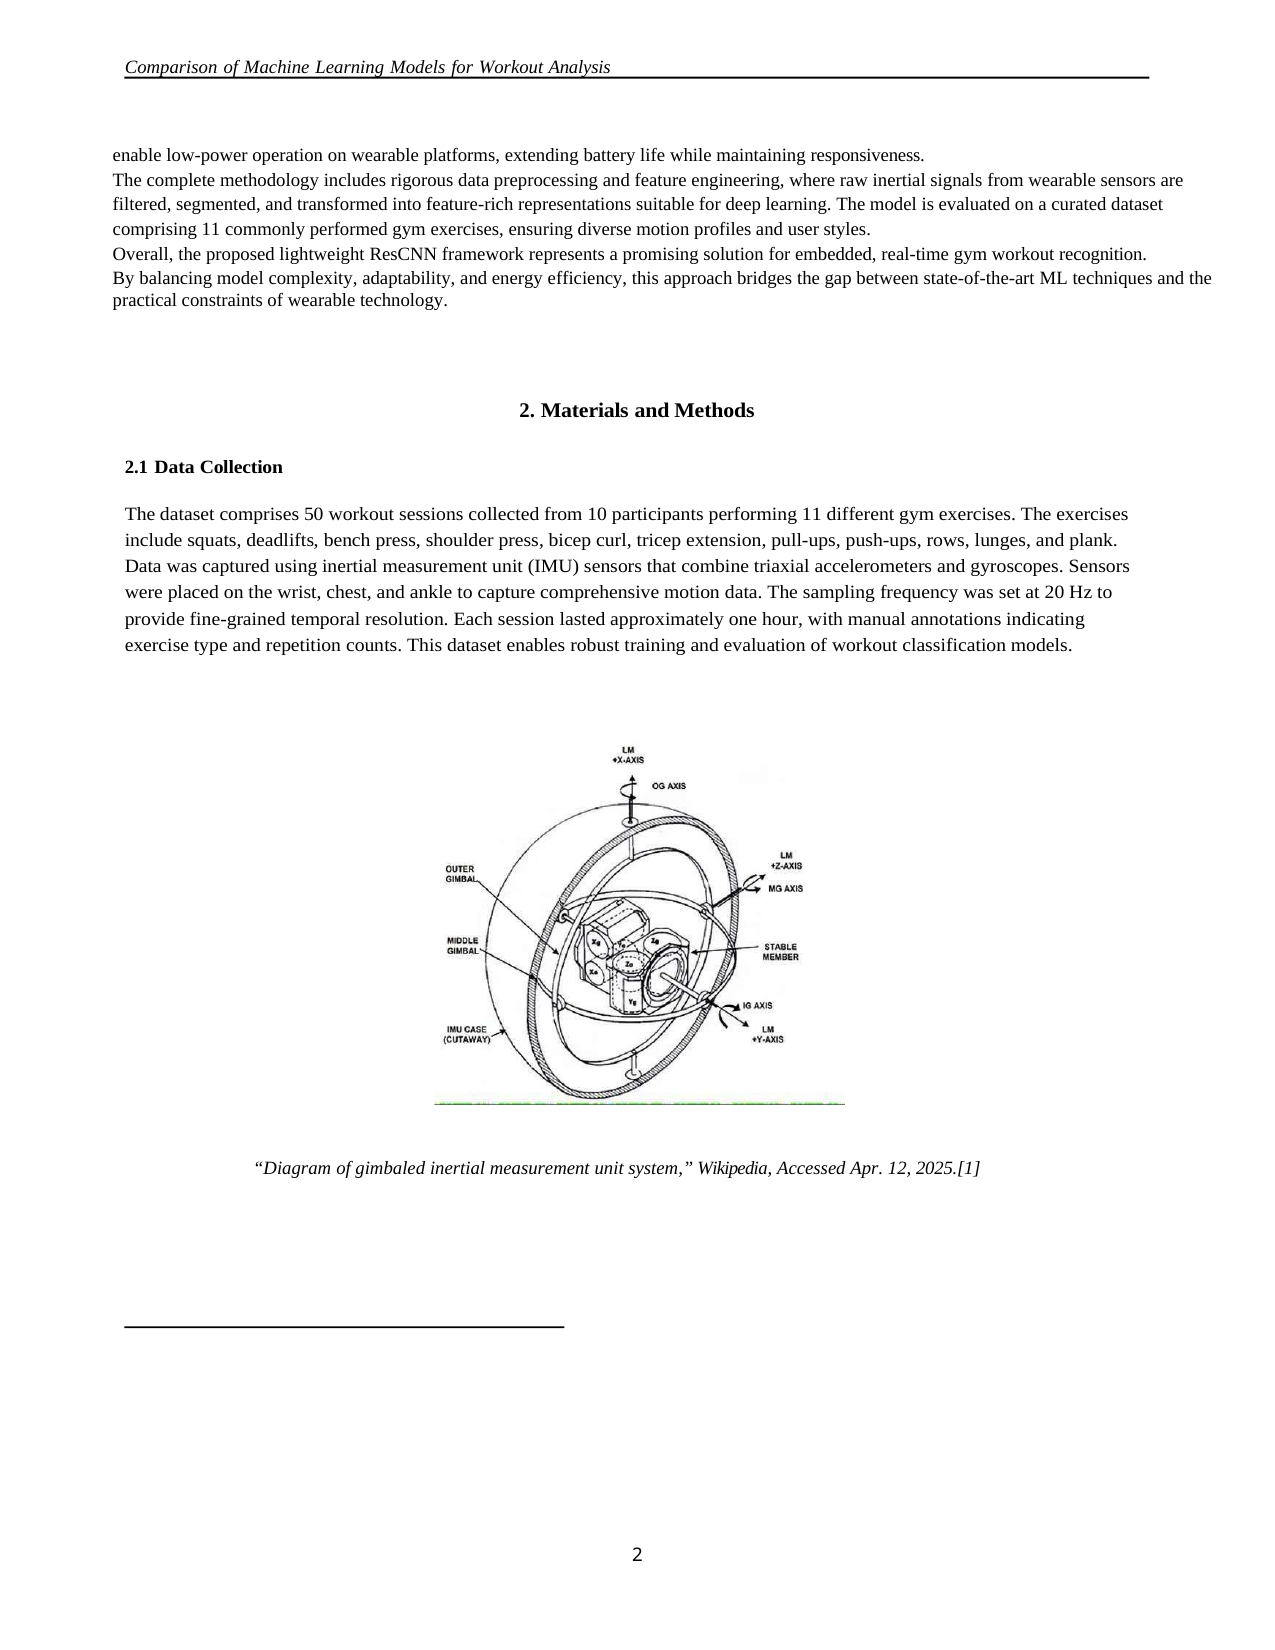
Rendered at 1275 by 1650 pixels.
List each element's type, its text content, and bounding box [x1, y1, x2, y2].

text “Diagram of gimbaled inertial measurement unit system,” Wikipedia, Accessed Apr. 12, 2025.[1] [112, 1157, 1275, 1178]
text By balancing model complexity, adaptability, and energy efficiency, this approach bridges the gap between state-of-the-art ML techniques and the practical constraints of wearable technology. [112, 267, 1269, 310]
text enable low-power operation on wearable platforms, extending battery life while maintaining responsiveness. [112, 144, 1275, 165]
subtitle Materials and Methods [519, 398, 1275, 422]
text The dataset comprises 50 workout sessions collected from 10 participants performing 11 different gym exercises. The exercises include squats, deadlifts, bench press, shoulder press, bicep curl, tricep extension, pull-ups, push-ups, rows, lunges, and plank. Data was captured using inertial measurement unit (IMU) sensors that combine triaxial accelerometers and gyroscopes. Sensors were placed on the wrist, chest, and ankle to capture comprehensive motion data. The sampling frequency was set at 20 Hz to provide fine-grained temporal resolution. Each session lasted approximately one hour, with manual annotations indicating exercise type and repetition counts. This dataset enables robust training and evaluation of workout classification models. [124, 503, 1147, 655]
subtitle Data Collection [124, 456, 1275, 477]
picture [434, 740, 845, 1105]
text Overall, the proposed lightweight ResCNN framework represents a promising solution for embedded, real-time gym workout recognition. [112, 243, 1275, 264]
text The complete methodology includes rigorous data preprocessing and feature engineering, where raw inertial signals from wearable sensors are filtered, segmented, and transformed into feature-rich representations suitable for deep learning. The model is evaluated on a curated dataset comprising 11 commonly performed gym exercises, ensuring diverse motion profiles and user styles. [112, 168, 1208, 240]
